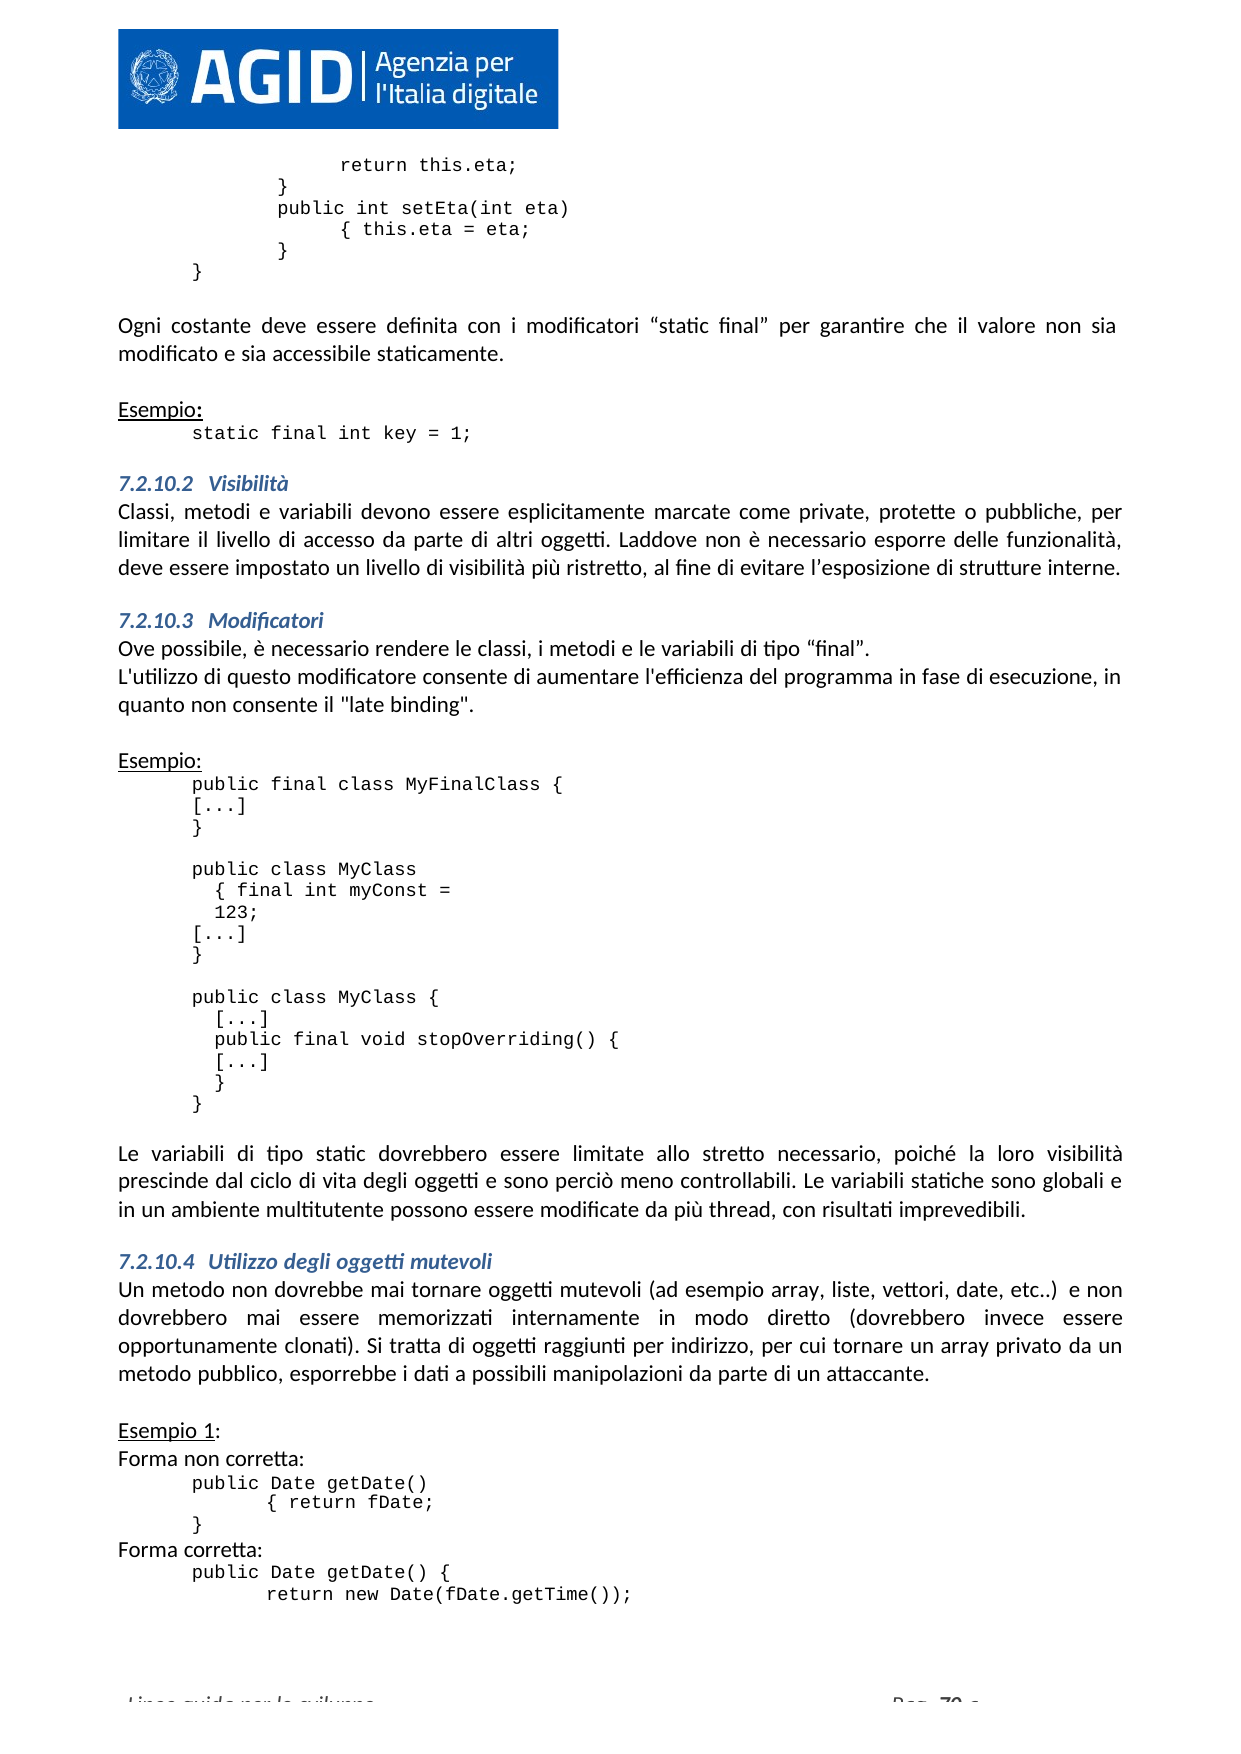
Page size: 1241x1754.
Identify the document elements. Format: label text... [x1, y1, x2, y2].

text return this.eta; [339, 156, 1194, 177]
text public Date getDate() { return fDate; [192, 1472, 478, 1514]
text } [192, 817, 1194, 839]
text L'utilizzo di questo modificatore consente di aumentare l'efficienza del programma in fase di esecuzione, in quanto non consente il "late binding". [118, 662, 1123, 718]
text public int setEta(int eta){ this.eta = eta; [277, 198, 632, 241]
text public class MyClass { final int myConst = 123; [192, 860, 494, 924]
text } [192, 1514, 1194, 1535]
subtitle Modificatori [118, 606, 1194, 634]
text Forma corretta: [118, 1535, 1194, 1563]
text Forma non corretta: [118, 1444, 1194, 1472]
text Ove possibile, è necessario rendere le classi, i metodi e le variabili di tipo “final”. [118, 634, 1194, 662]
text Le variabili di tipo static dovrebbero essere limitate allo stretto necessario, poiché la loro visibilità prescinde dal ciclo di vita degli oggetti e sono perciò meno controllabili. Le variabili statiche sono globali e in un ambiente multitutente possono essere modificate da più thread, con risultati imprevedibili. [118, 1139, 1123, 1223]
text } [277, 177, 1194, 198]
subtitle Visibilità [118, 469, 1194, 497]
text Ogni costante deve essere definita con i modificatori “static final” per garantire che il valore non sia modificato e sia accessibile staticamente. [118, 311, 1194, 367]
text public class MyClass { [...] [192, 987, 478, 1030]
text public final void stopOverriding() { [...] [214, 1030, 632, 1073]
text } [192, 262, 1194, 283]
text public Date getDate() { [192, 1563, 1194, 1584]
text } [192, 1094, 1194, 1115]
text Un metodo non dovrebbe mai tornare oggetti mutevoli (ad esempio array, liste, vettori, date, etc..) e non dovrebbero mai essere memorizzati internamente in modo diretto (dovrebbero invece essere opportunamente clonati). Si tratta di oggetti raggiunti per indirizzo, per cui tornare un array privato da un metodo pubblico, esporrebbe i dati a possibili manipolazioni da parte di un attaccante. [118, 1276, 1123, 1388]
text return new Date(fDate.getTime()); [266, 1584, 1194, 1606]
text static final int key = 1; [192, 423, 1194, 445]
subtitle Utilizzo degli oggetti mutevoli [118, 1247, 1194, 1276]
text Classi, metodi e variabili devono essere esplicitamente marcate come private, protette o pubbliche, per limitare il livello di accesso da parte di altri oggetti. Laddove non è necessario esporre delle funzionalità, deve essere impostato un livello di visibilità più ristretto, al fine di evitare l’esposizione di strutture interne. [118, 497, 1123, 581]
text public final class MyFinalClass { [...] [192, 775, 568, 817]
text Esempio: [118, 395, 1194, 423]
text Esempio 1: [118, 1416, 1194, 1444]
text Esempio: [118, 747, 1194, 775]
text } [214, 1073, 1194, 1094]
picture [118, 29, 559, 129]
text } [192, 945, 1194, 966]
text } [277, 241, 1194, 262]
text [...] [192, 924, 1194, 945]
